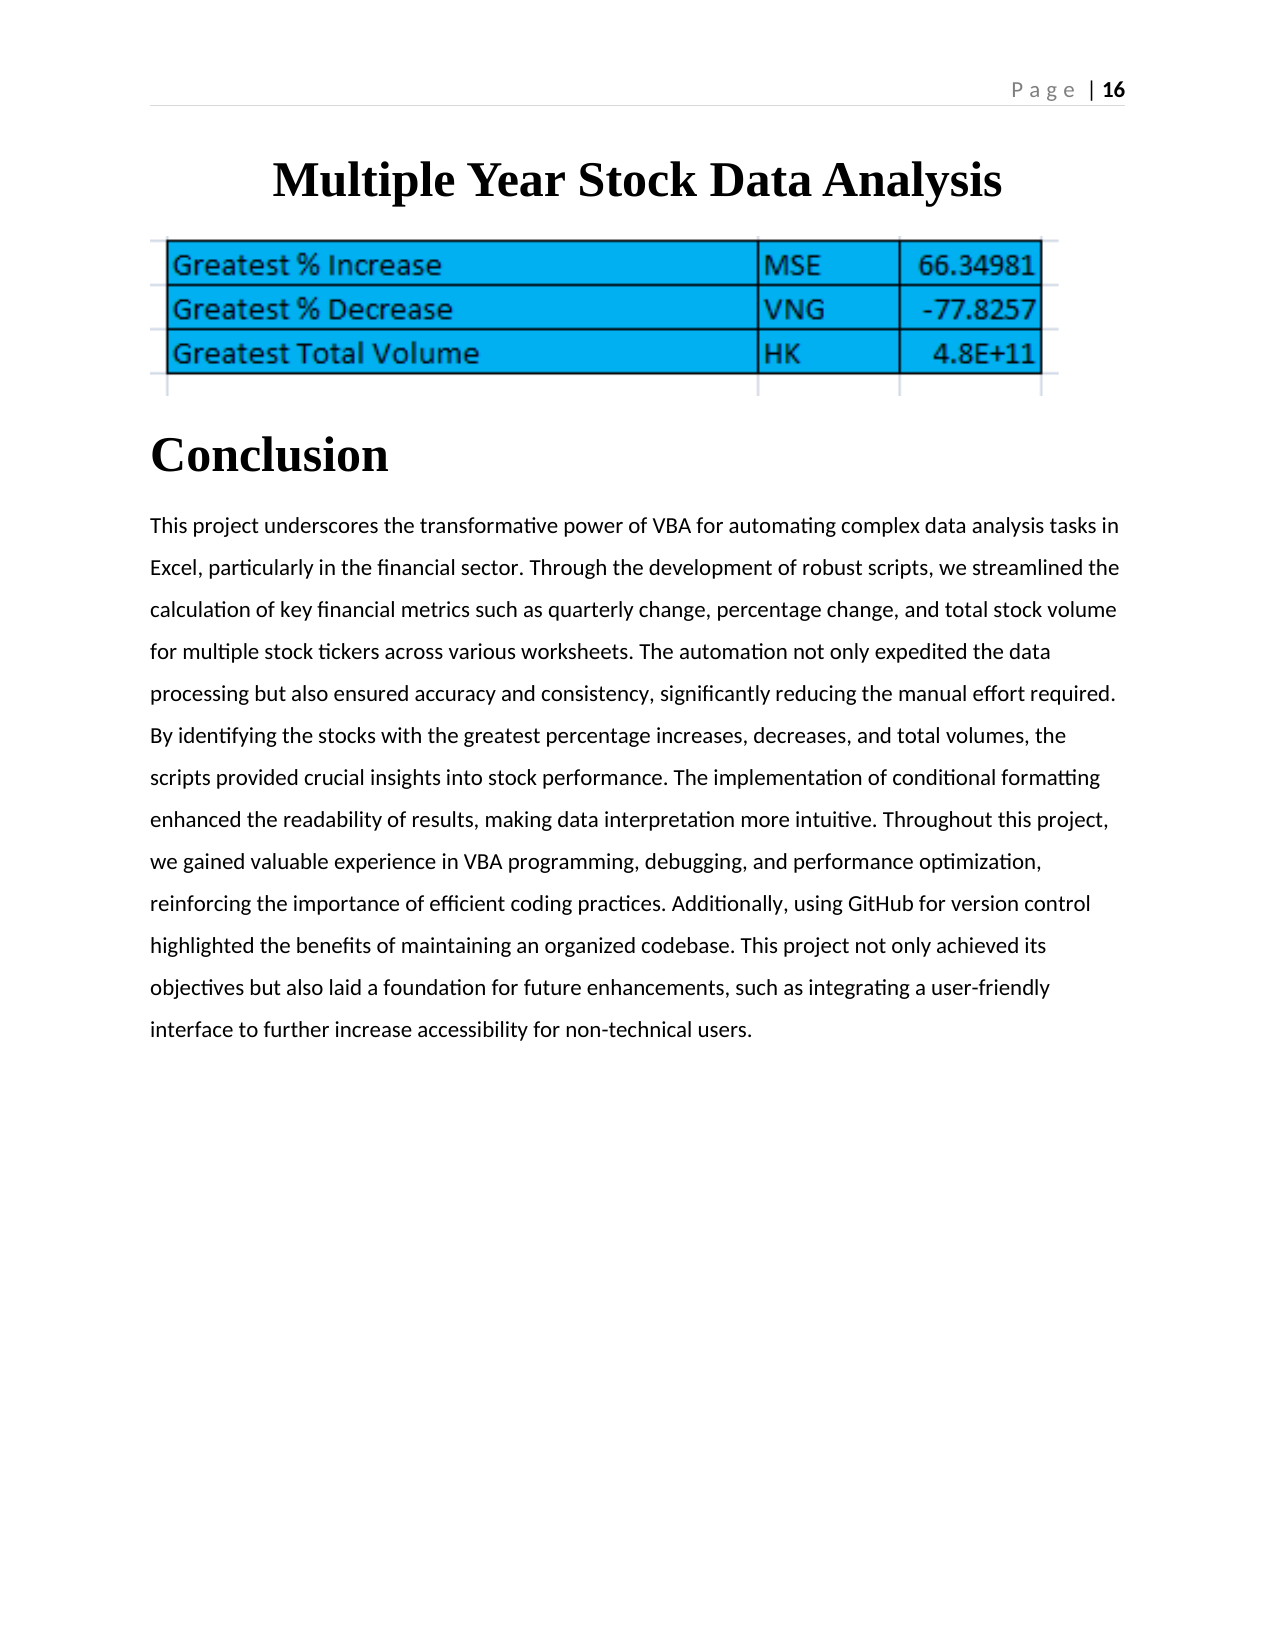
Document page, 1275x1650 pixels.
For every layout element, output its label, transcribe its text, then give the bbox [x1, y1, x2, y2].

text This project underscores the transformative power of VBA for automating complex data analysis tasks in Excel, particularly in the financial sector. Through the development of robust scripts, we streamlined the calculation of key financial metrics such as quarterly change, percentage change, and total stock volume for multiple stock tickers across various worksheets. The automation not only expedited the data processing but also ensured accuracy and consistency, significantly reducing the manual effort required. By identifying the stocks with the greatest percentage increases, decreases, and total volumes, the scripts provided crucial insights into stock performance. The implementation of conditional formatting enhanced the readability of results, making data interpretation more intuitive. Throughout this project, we gained valuable experience in VBA programming, debugging, and performance optimization, reinforcing the importance of efficient coding practices. Additionally, using GitHub for version control highlighted the benefits of maintaining an organized codebase. This project not only achieved its objectives but also laid a foundation for future enhancements, such as integrating a user-friendly interface to further increase accessibility for non-technical users. [150, 511, 1125, 1043]
subtitle Conclusion [150, 425, 1125, 482]
subtitle Multiple Year Stock Data Analysis [150, 150, 1125, 207]
picture [150, 236, 1059, 396]
